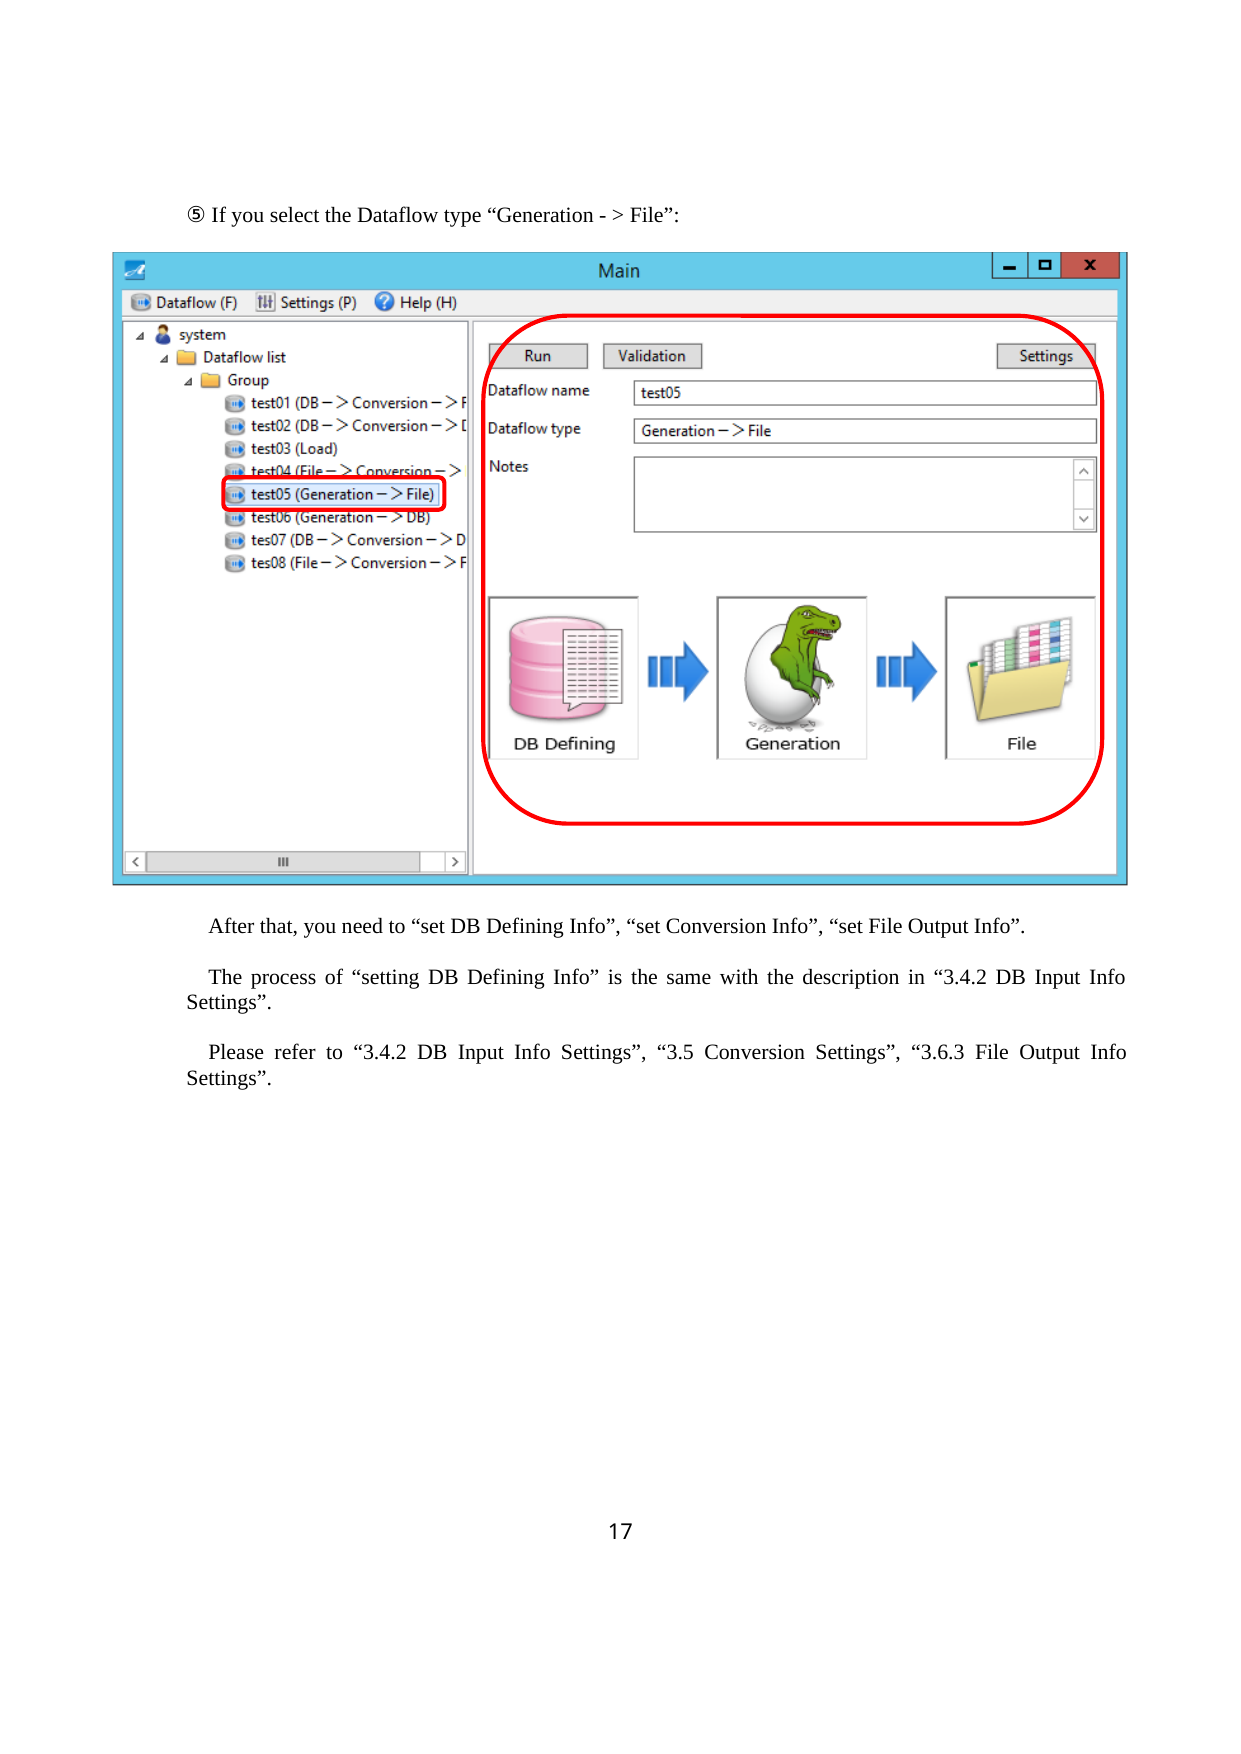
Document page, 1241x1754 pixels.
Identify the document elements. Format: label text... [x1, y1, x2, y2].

text After that, you need to “set DB Defining Info”, “set Conversion Info”, “set File Output Info”. [186, 913, 1128, 938]
text The process of “setting DB Defining Info” is the same with the description in “3.4.2 DB Input Info Settings”. [186, 964, 1128, 1014]
text ⑤ If you select the Dataflow type “Generation - > File”: [186, 200, 1128, 227]
picture [112, 252, 1129, 888]
text Please refer to “3.4.2 DB Input Info Settings”, “3.5 Conversion Settings”, “3.6.3 File Output Info Settings”. [186, 1039, 1128, 1090]
